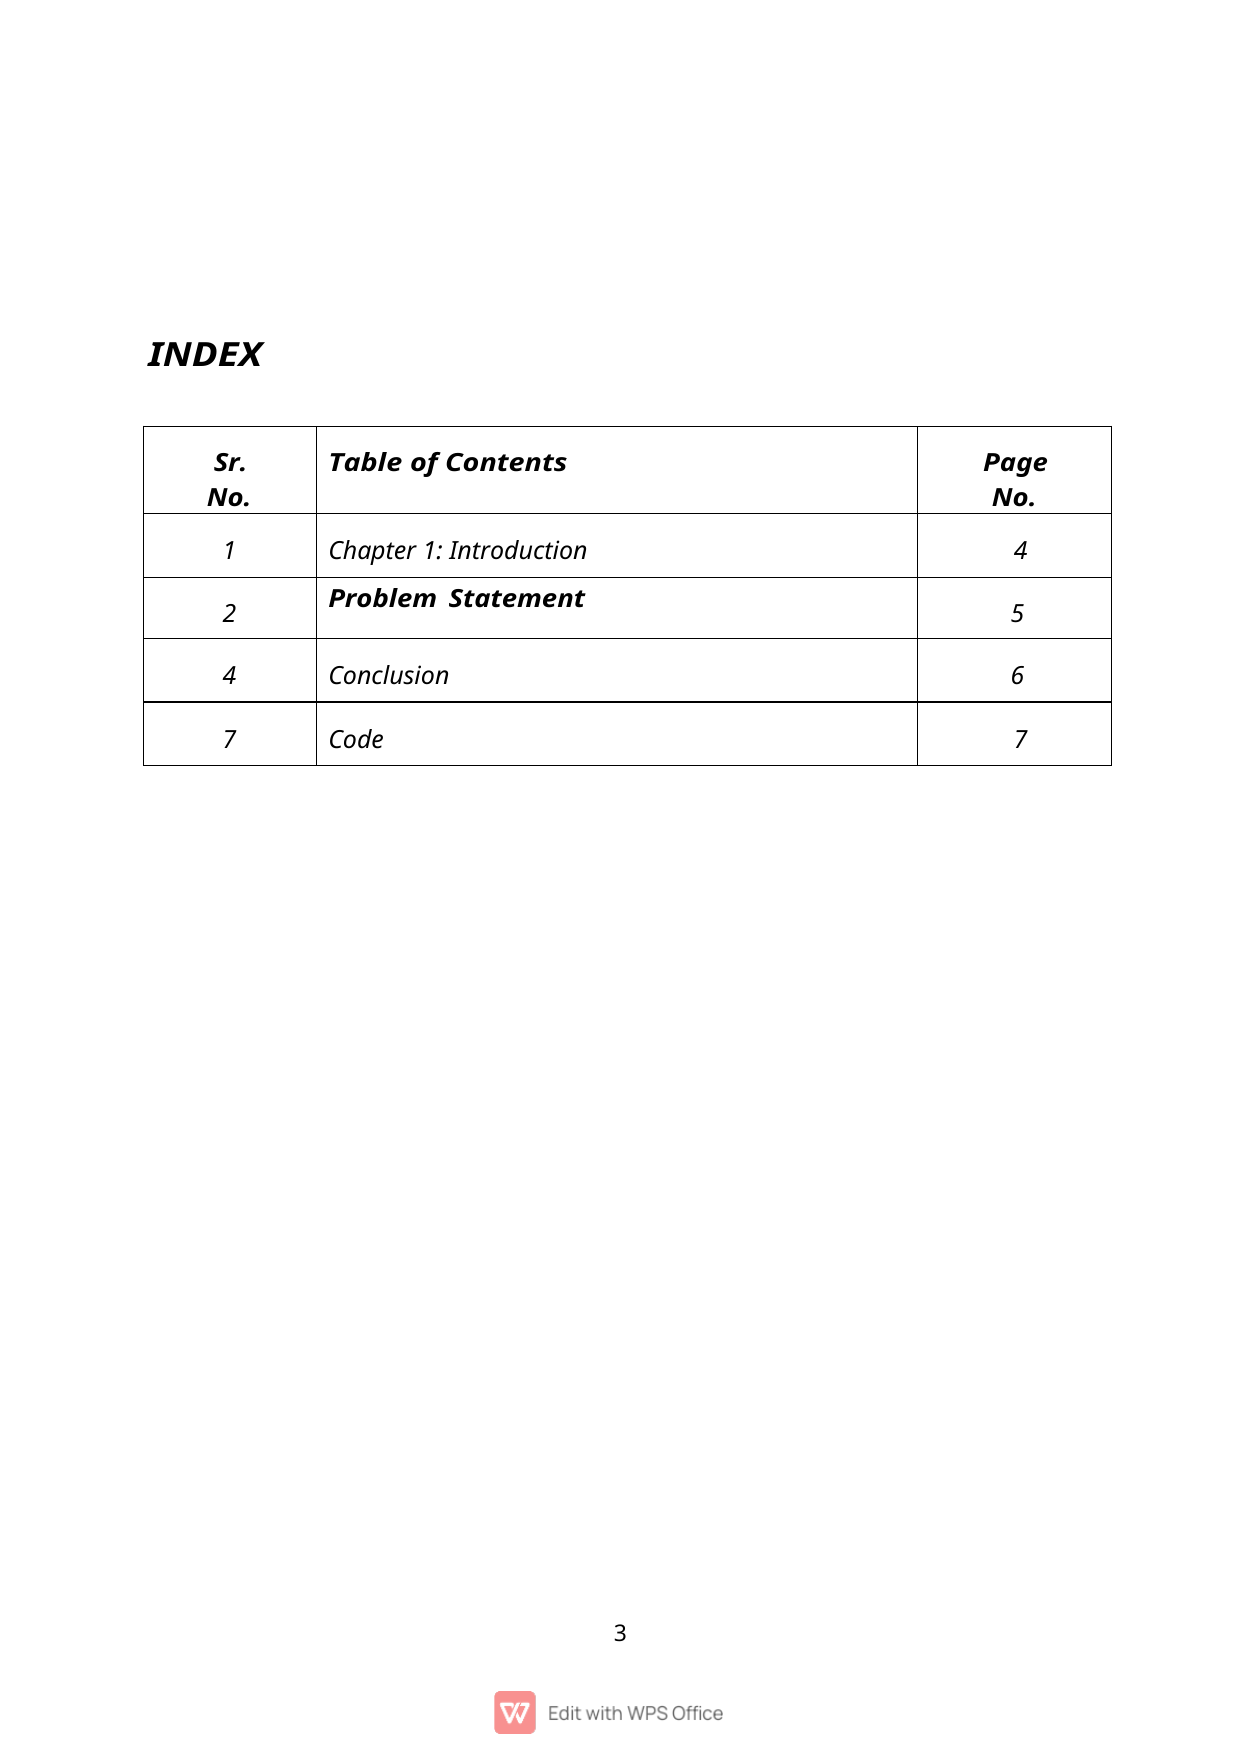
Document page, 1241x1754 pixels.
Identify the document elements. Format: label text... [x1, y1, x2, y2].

table_cell 1 [144, 514, 316, 577]
table_cell 5 [918, 578, 1111, 638]
table_cell Chapter 1: Introduction [317, 514, 917, 577]
table_cell 7 [918, 703, 1111, 765]
table_cell Conclusion [317, 639, 917, 701]
picture [494, 1691, 724, 1734]
table_cell Code [317, 703, 917, 765]
table_cell 7 [144, 703, 316, 765]
table_cell 4 [918, 514, 1111, 577]
table_cell 4 [144, 639, 316, 701]
table_cell 6 [918, 639, 1111, 701]
table_header Table of Contents [317, 427, 917, 513]
table_cell 2 [144, 578, 316, 638]
table_cell Problem Statement [317, 578, 917, 638]
table_header Sr. No. [144, 427, 316, 513]
text INDEX [148, 331, 1240, 376]
table_header Page No. [918, 427, 1111, 513]
